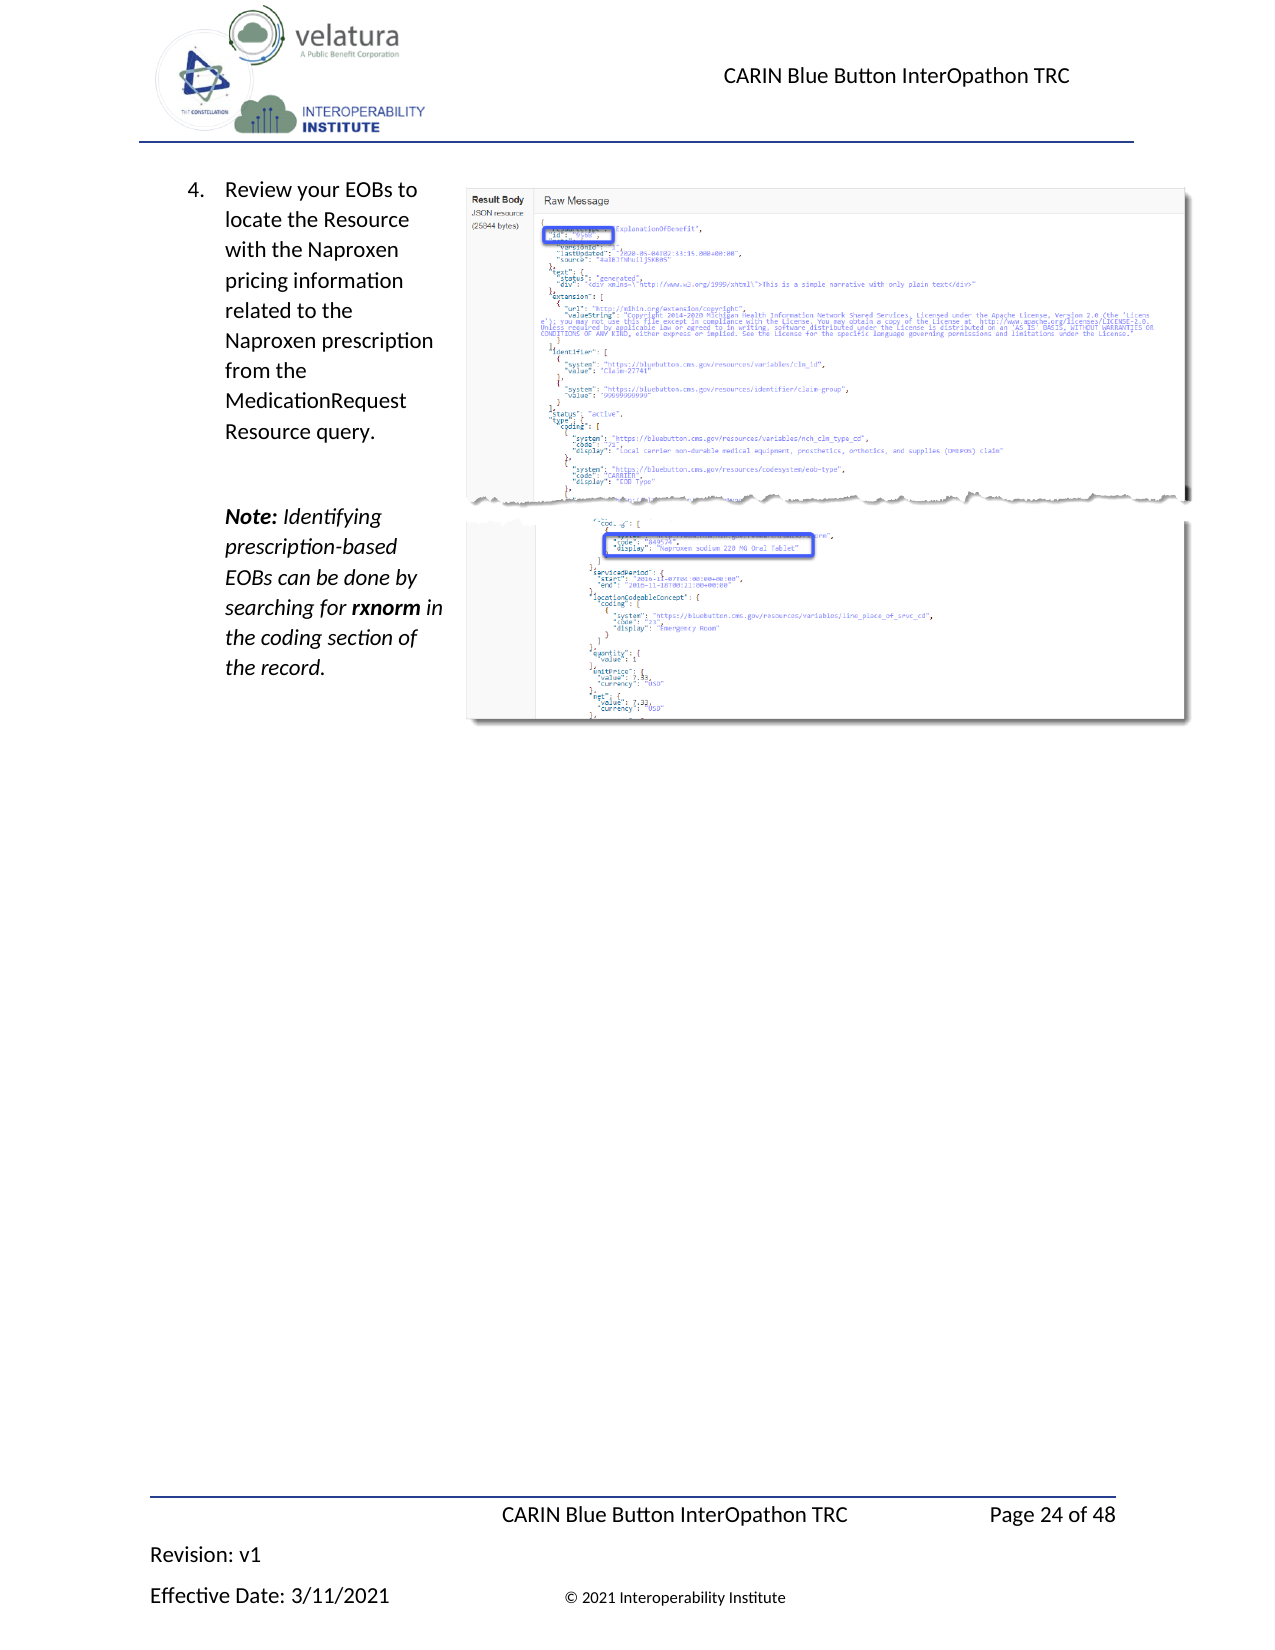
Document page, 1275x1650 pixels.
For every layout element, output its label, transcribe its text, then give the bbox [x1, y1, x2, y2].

text Note: Identifying prescription-based EOBs can be done by searching for rxnorm in the coding section of the record. [225, 502, 464, 681]
picture [150, 0, 429, 141]
list Review your EOBs to locate the Resource with the Naproxen pricing information related to the Naproxen prescription from the MedicationRequest Resource query. [187, 175, 1073, 445]
picture [464, 187, 1195, 727]
